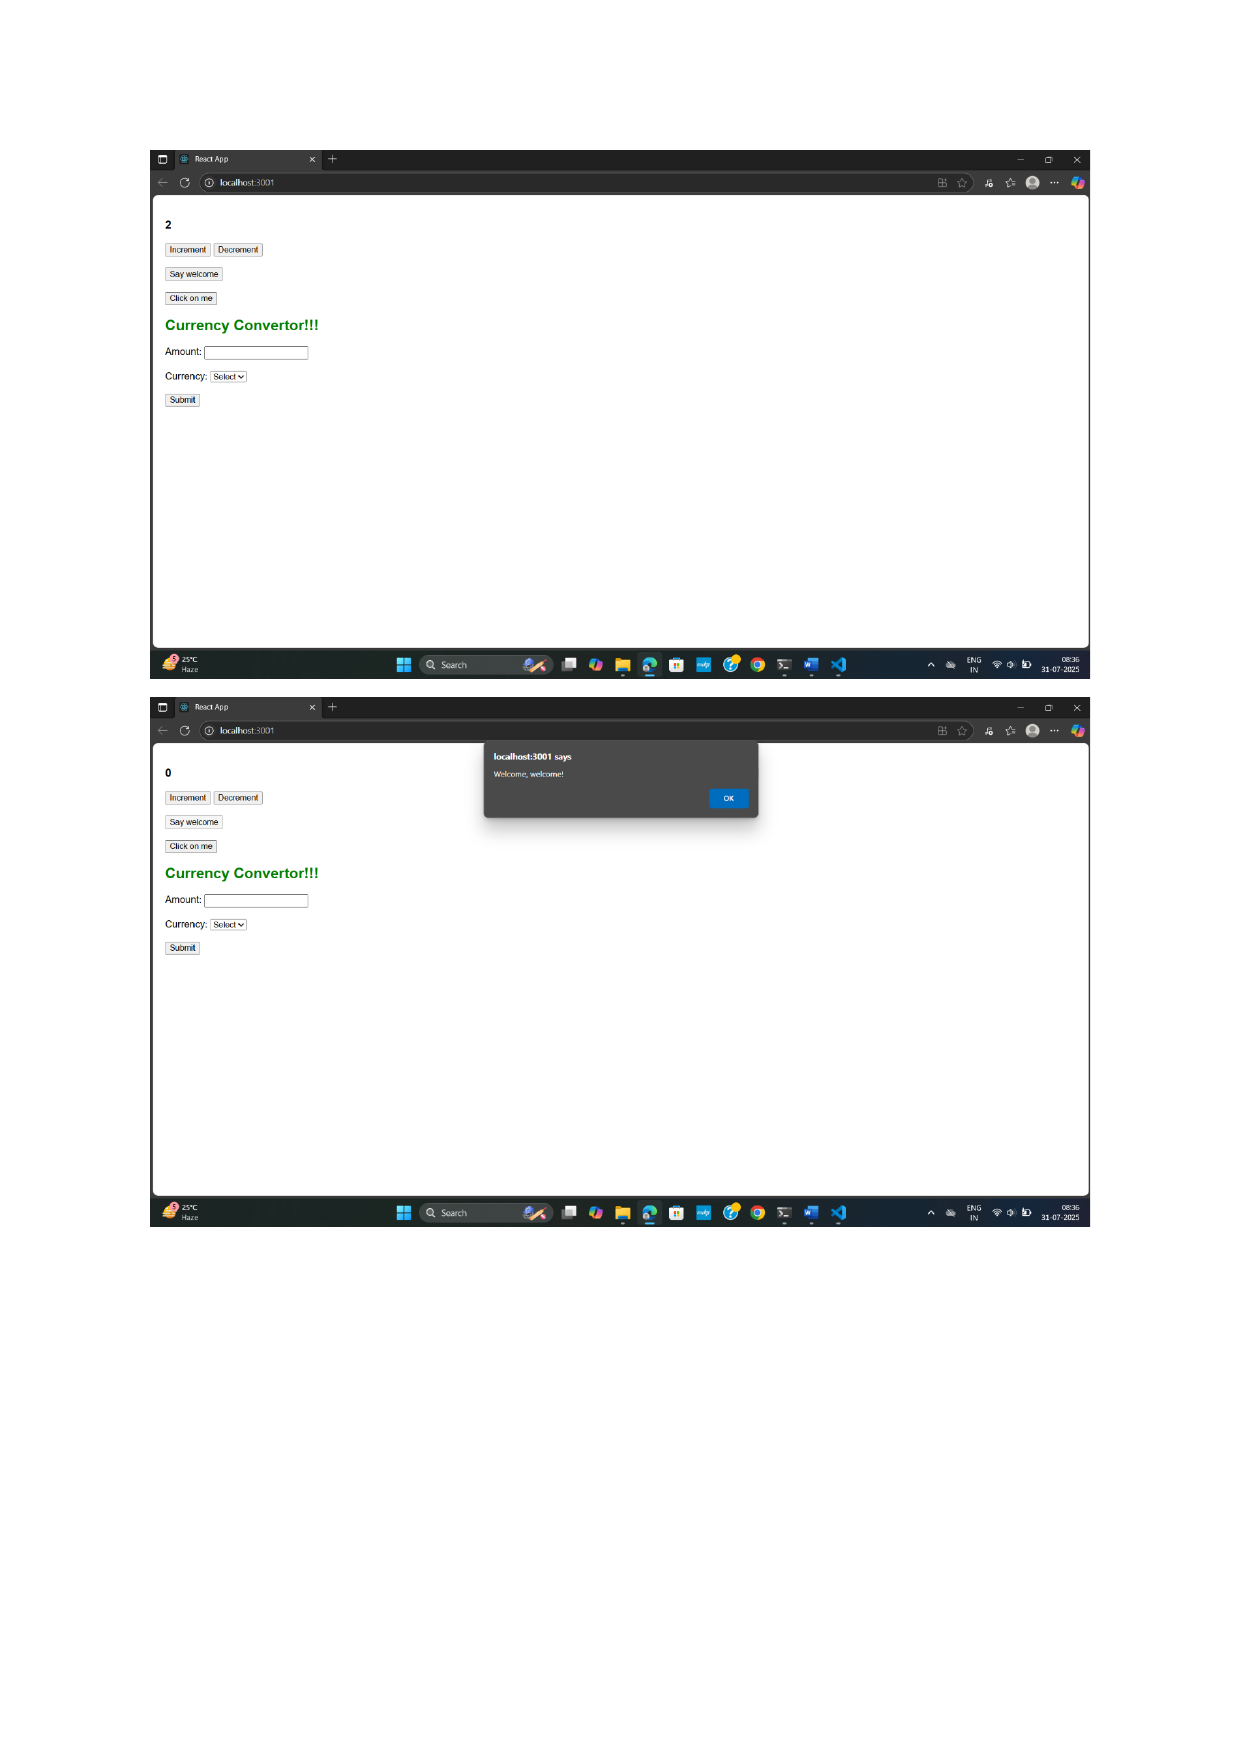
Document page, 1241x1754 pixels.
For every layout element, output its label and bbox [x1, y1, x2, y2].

picture [150, 697, 1091, 1227]
picture [150, 150, 1091, 679]
